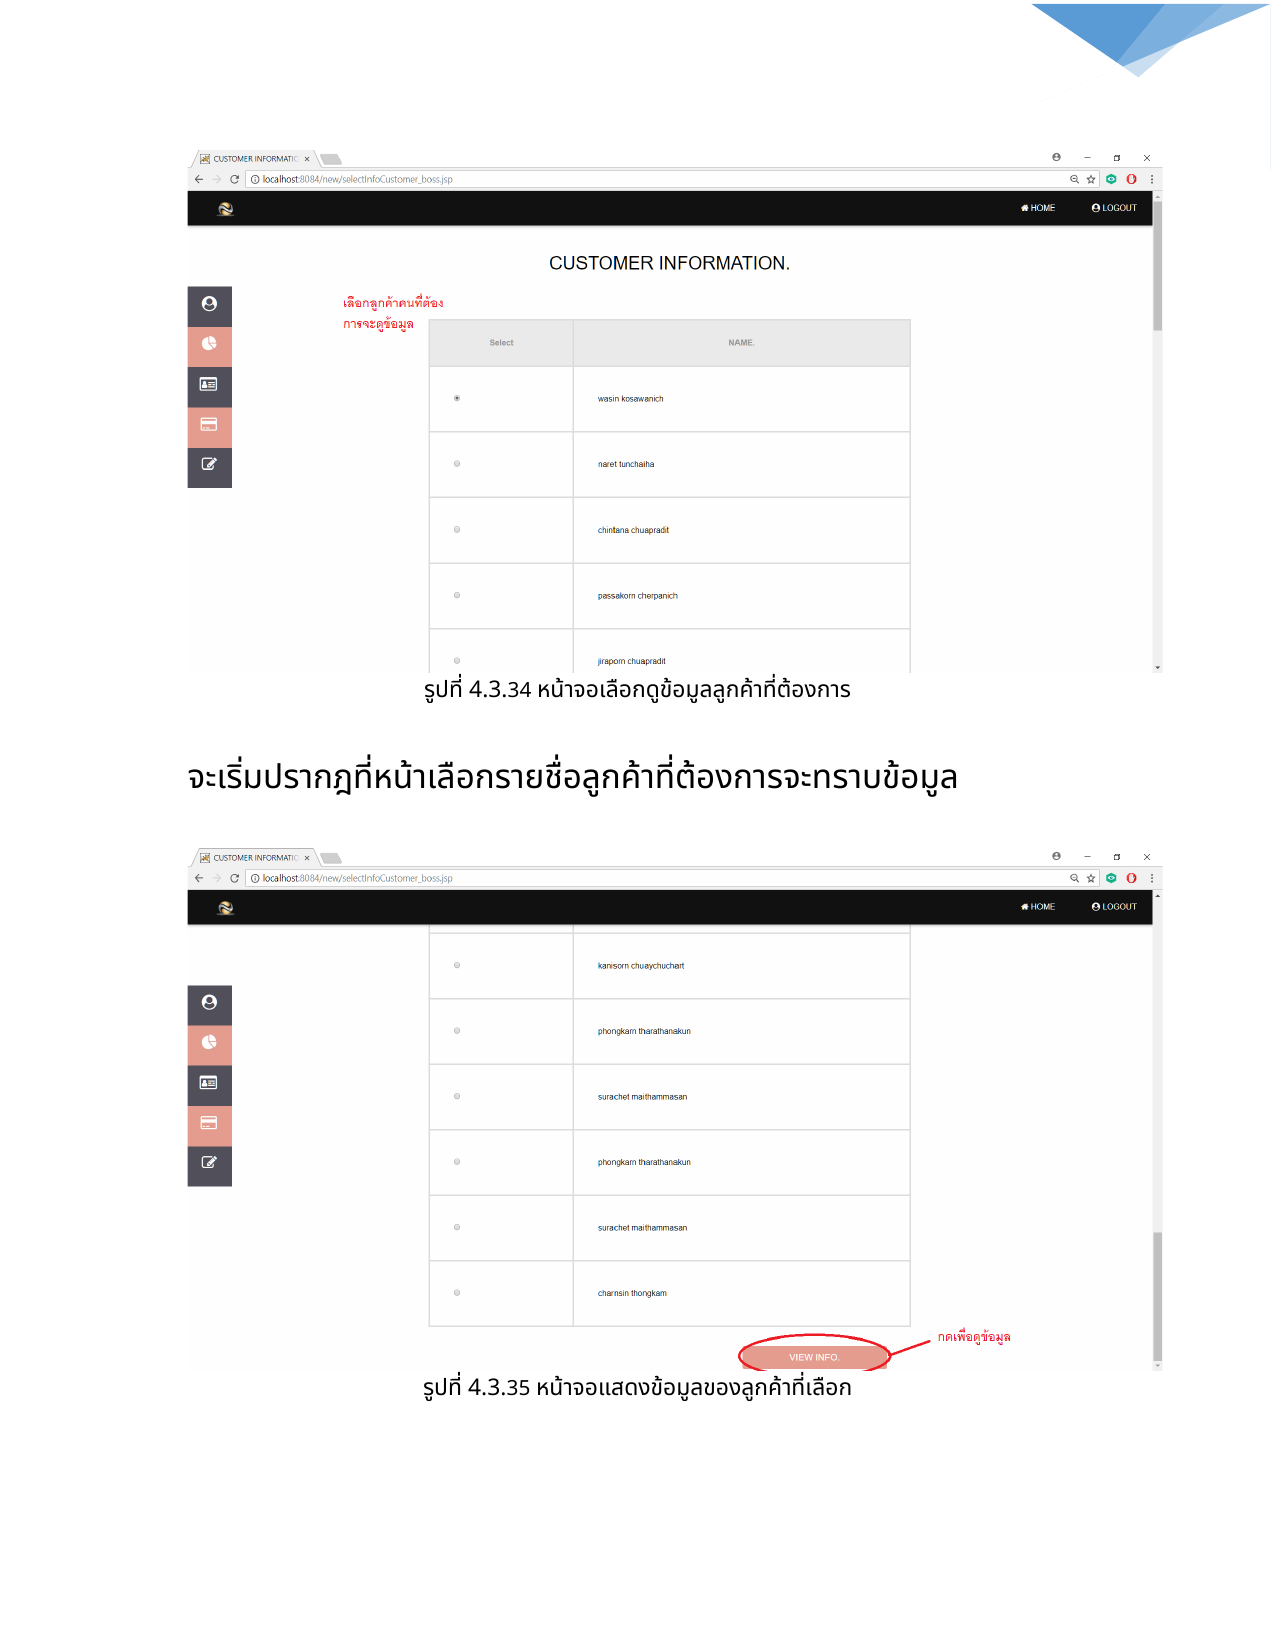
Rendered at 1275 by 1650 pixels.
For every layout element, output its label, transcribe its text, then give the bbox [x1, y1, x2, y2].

picture [187, 3, 1271, 673]
picture [187, 848, 1163, 1371]
text จะเริ่มปรากฎที่หน้าเลือกรายชื่อลูกค้าที่ต้องการจะทราบข้อมูล [187, 753, 1125, 803]
text รูปที่ 4.3.35 หน้าจอแสดงข้อมูลของลูกค้าที่เลือก [150, 1371, 1125, 1406]
text รูปที่ 4.3.34 หน้าจอเลือกดูข้อมูลลูกค้าที่ต้องการ [150, 672, 1125, 707]
